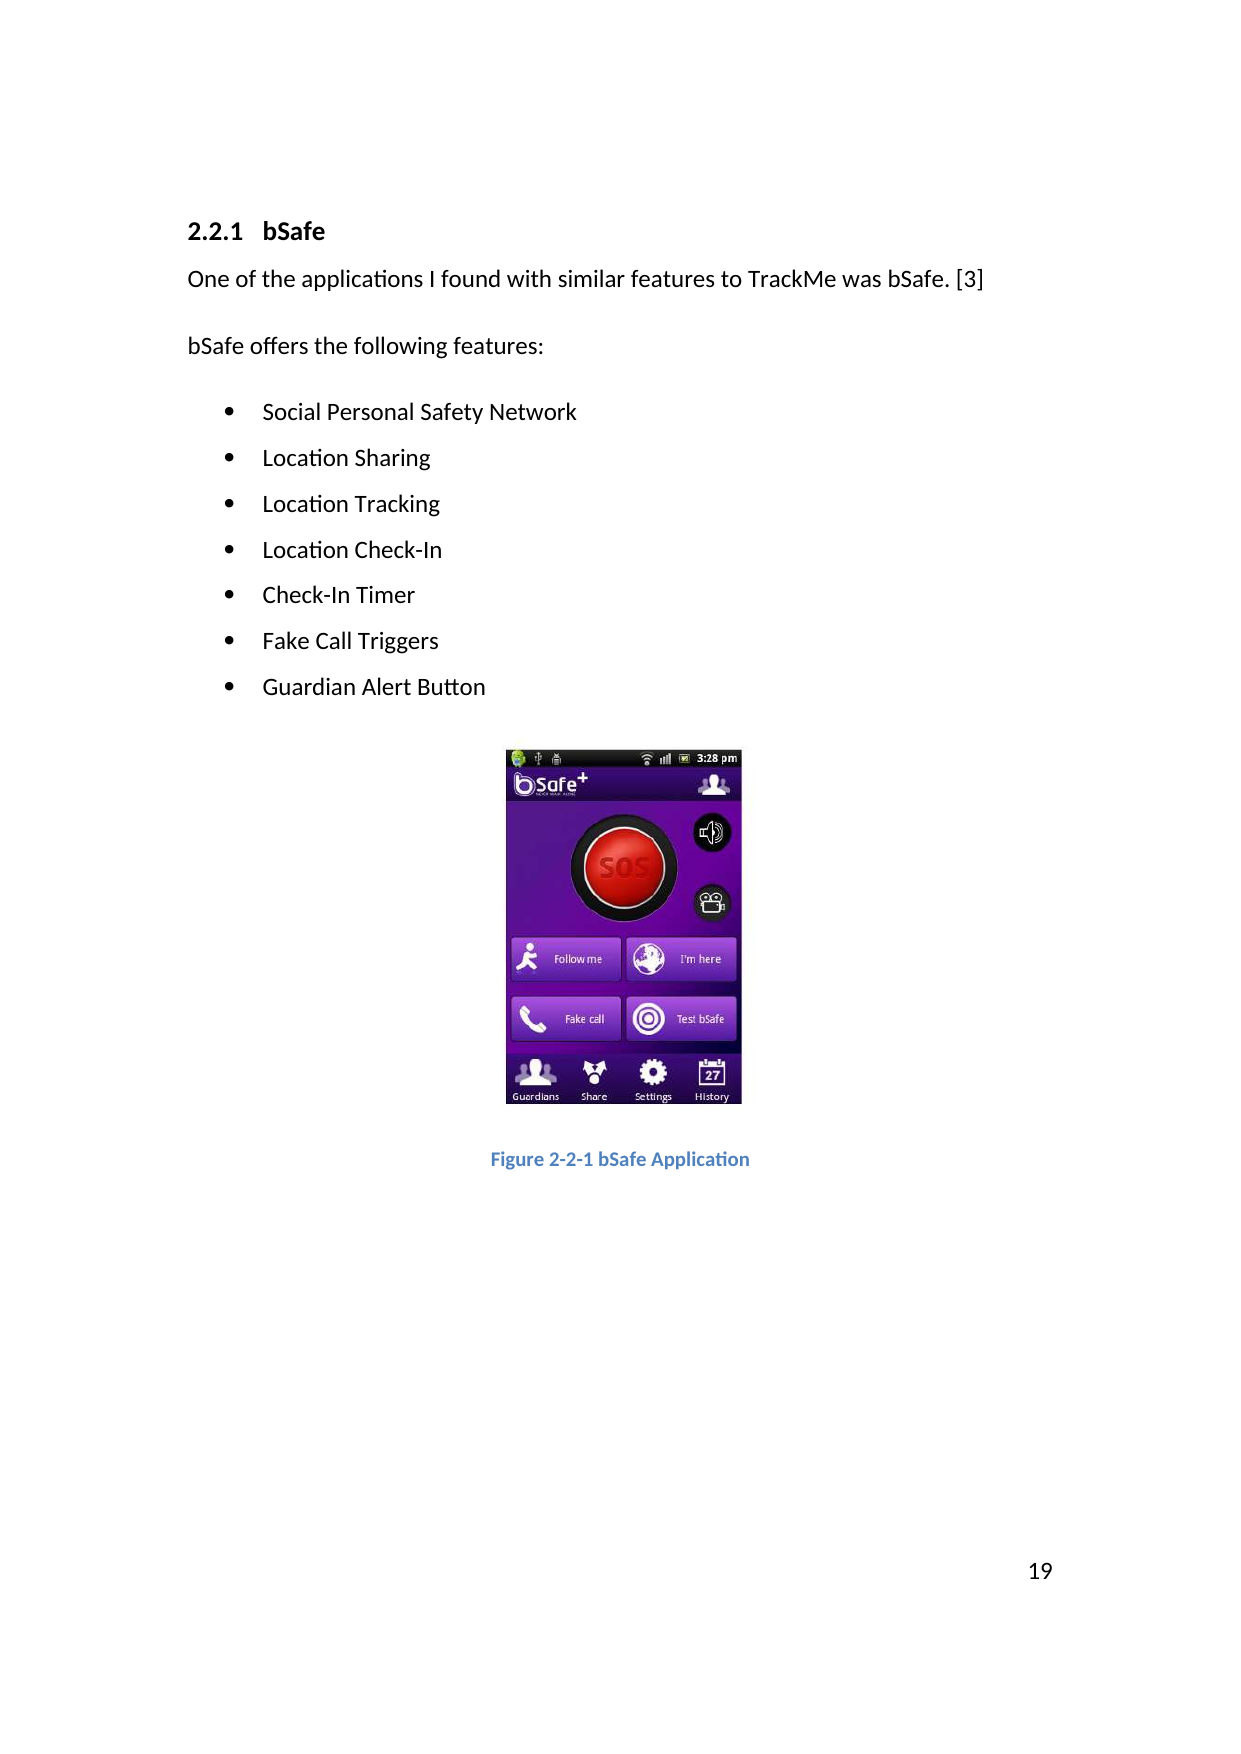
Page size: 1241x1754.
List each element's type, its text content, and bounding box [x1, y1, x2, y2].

picture [337, 737, 915, 1111]
text One of the applications I found with similar features to TrackMe was bSafe. [3] [187, 263, 1053, 294]
list Fake Call Triggers [225, 625, 1053, 656]
text Figure 2-2- bSafe Application [187, 1146, 1053, 1172]
list Location Tracking [225, 488, 1053, 518]
list Guardian Alert Button [225, 671, 1053, 701]
text bSafe offers the following features: [187, 330, 1053, 361]
list Location Sharing [225, 442, 1053, 473]
list Check-In Timer [225, 579, 1053, 610]
list Social Personal Safety Network [225, 397, 1053, 427]
list Location Check-In [225, 534, 1053, 564]
subtitle 2.2.1 bSafe [187, 214, 1053, 247]
